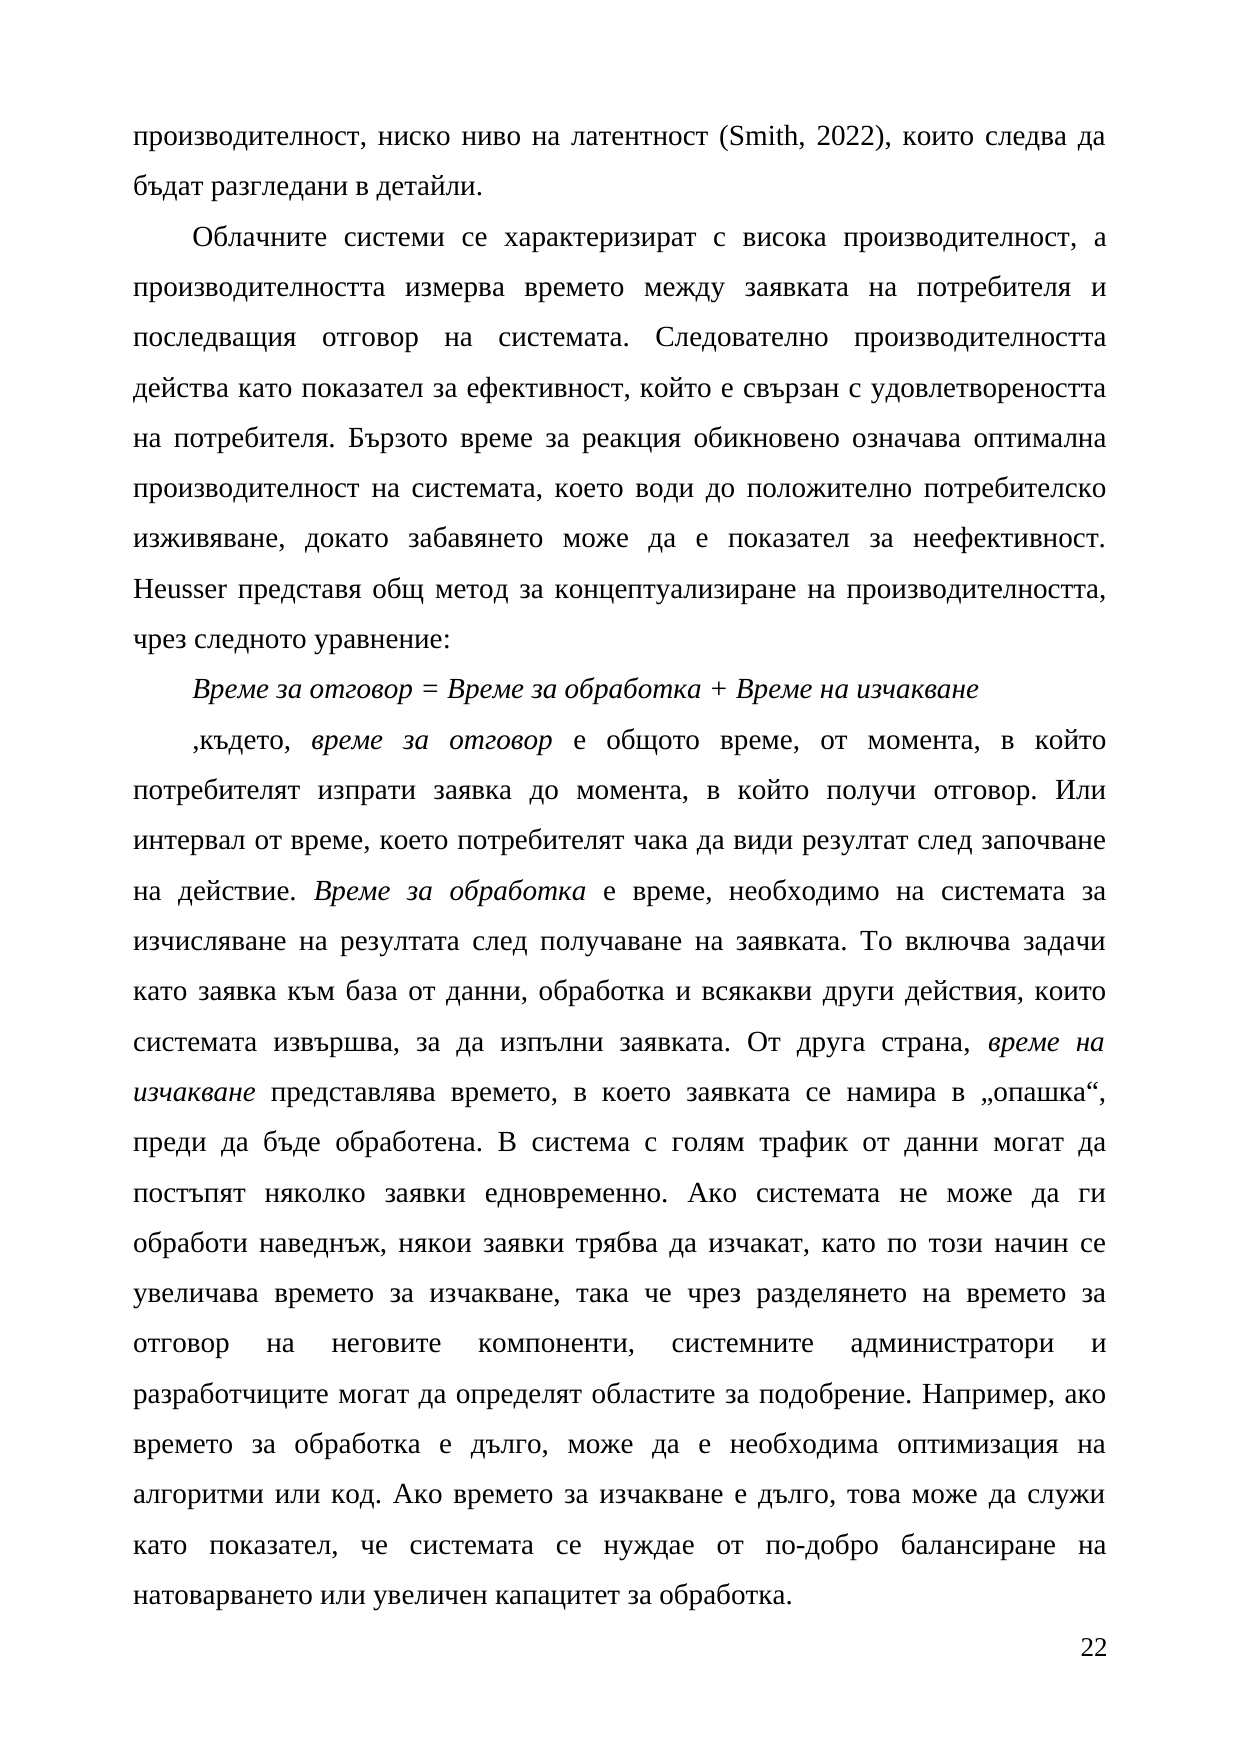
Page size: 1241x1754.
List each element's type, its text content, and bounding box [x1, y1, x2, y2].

text Облачните системи се характеризират с висока производителност, а производителността измерва времето между заявката на потребителя и последващия отговор на системата. Следователно производителността действа като показател за ефективност, който е свързан с удовлетвореността на потребителя. Бързото време за реакция обикновено означава оптимална производителност на системата, което води до положително потребителско изживяване, докато забавянето може да е показател за неефективност. Heusser представя общ метод за концептуализиране на производителността, чрез следното уравнение: [133, 219, 1107, 655]
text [133, 118, 1107, 202]
text ,където, време за отговор е общото време, от момента, в който потребителят изпрати заявка до момента, в който получи отговор. Или интервал от време, което потребителят чака да види резултат след започване на действие. Време за обработка е време, необходимо на системата за изчисляване на резултата след получаване на заявката. То включва задачи като заявка към база от данни, обработка и всякакви други действия, които системата извършва, за да изпълни заявката. От друга страна, време на изчакване представлява времето, в което заявката се намира в „опашка“, преди да бъде обработена. В система с голям трафик от данни могат да постъпят няколко заявки едновременно. Ако системата не може да ги обработи наведнъж, някои заявки трябва да изчакат, като по този начин се увеличава времето за изчакване, така че чрез разделянето на времето за отговор на неговите компоненти, системните администратори и разработчиците могат да определят областите за подобрение. Например, ако времето за обработка е дълго, може да е необходима оптимизация на алгоритми или код. Ако времето за изчакване е дълго, това може да служи като показател, че системата се нуждае от по-добро балансиране на натоварването или увеличен капацитет за обработка. [133, 722, 1107, 1611]
text Време за отговор = Време за обработка + Време на изчакване [133, 672, 1107, 705]
